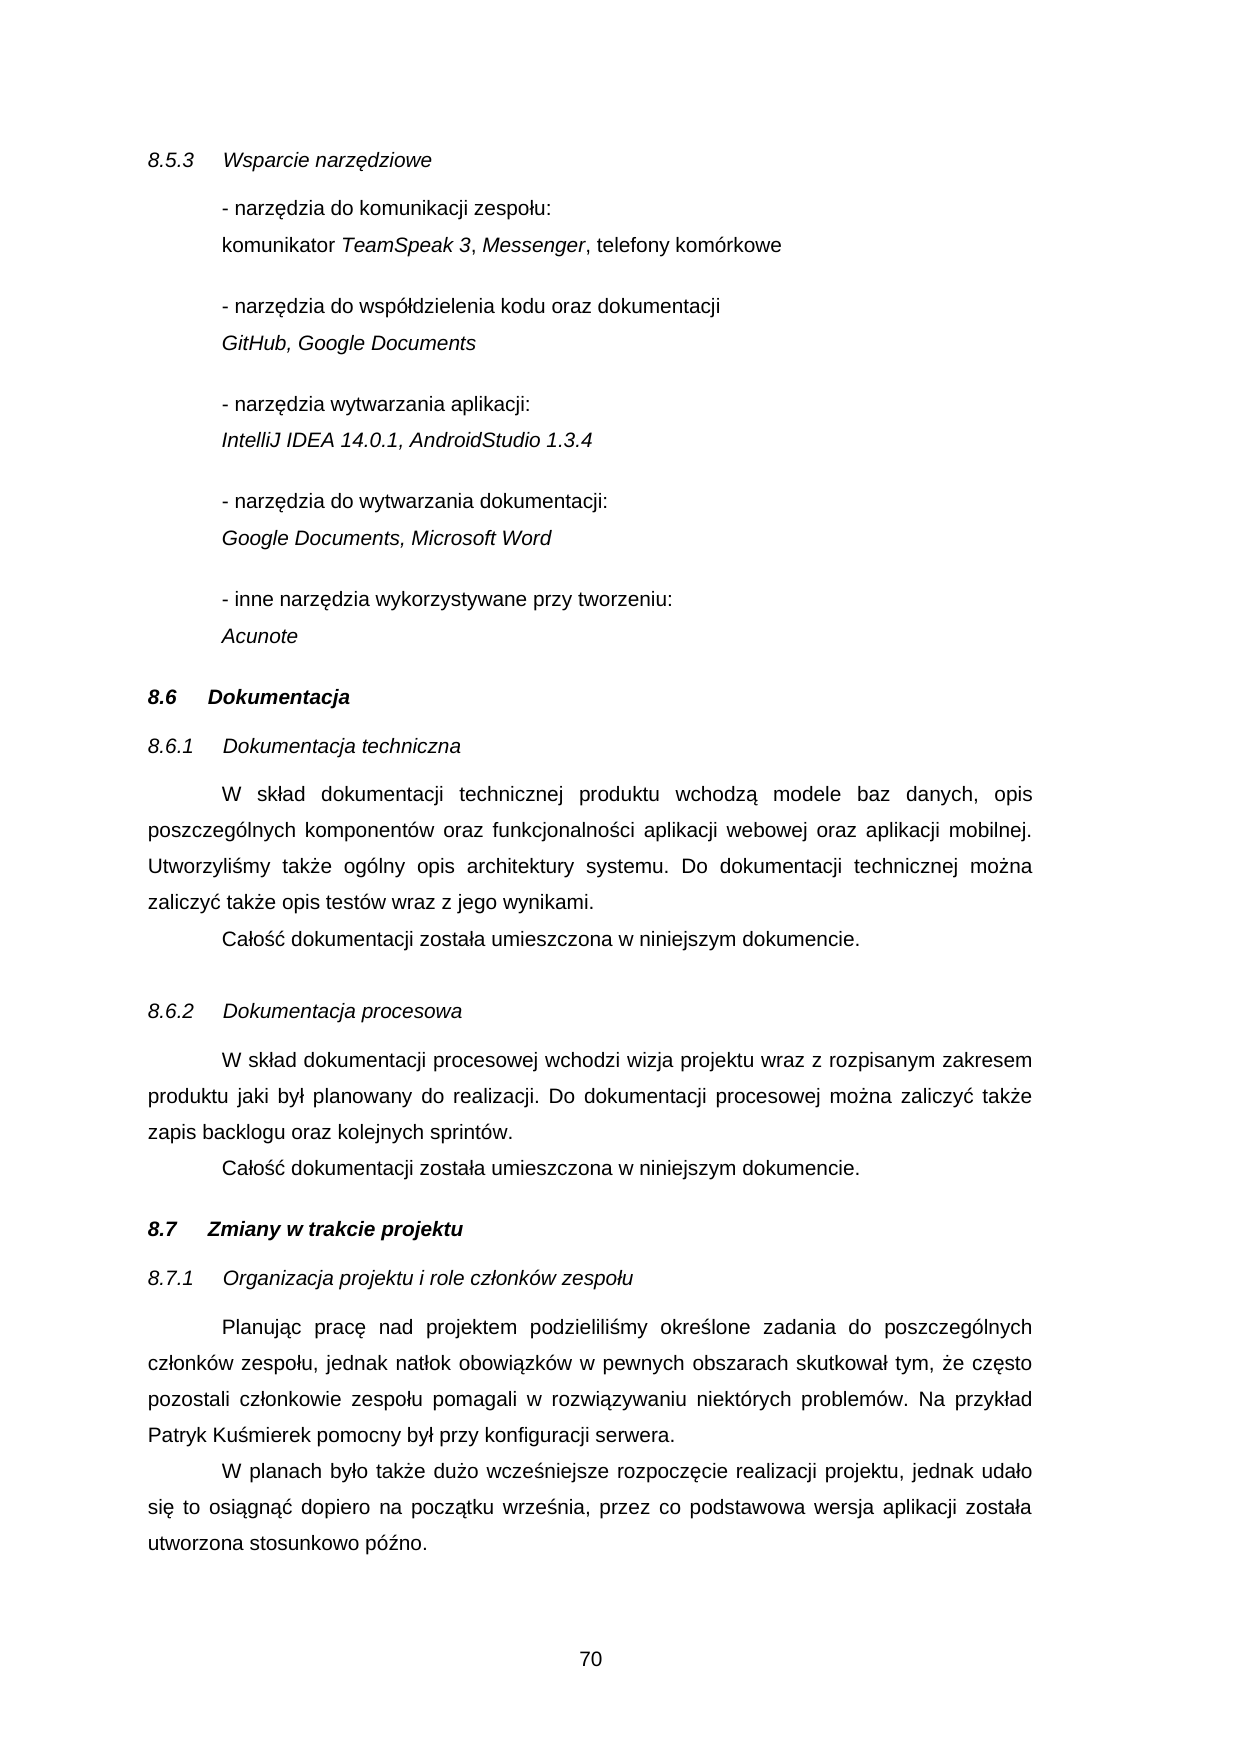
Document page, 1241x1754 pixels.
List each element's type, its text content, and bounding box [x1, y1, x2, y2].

subtitle Dokumentacja [148, 684, 1033, 708]
subtitle Wsparcie narzędziowe [148, 148, 1033, 172]
text IntelliJ IDEA 14.0.1, AndroidStudio 1.3.4 [148, 428, 1033, 452]
text Planując pracę nad projektem podzieliliśmy określone zadania do poszczególnych członków zespołu, jednak natłok obowiązków w pewnych obszarach skutkował tym, że często pozostali członkowie zespołu pomagali w rozwiązywaniu niektórych problemów. Na przykład Patryk Kuśmierek pomocny był przy konfiguracji serwera. [148, 1315, 1033, 1446]
text Acunote [148, 623, 1033, 647]
text Google Documents, Microsoft Word [148, 526, 1033, 550]
text - inne narzędzia wykorzystywane przy tworzeniu: [148, 587, 1033, 611]
text - narzędzia do współdzielenia kodu oraz dokumentacji [148, 294, 1033, 318]
subtitle Zmiany w trakcie projektu [148, 1217, 1033, 1241]
text - narzędzia wytwarzania aplikacji: [148, 392, 1033, 416]
text W skład dokumentacji procesowej wchodzi wizja projektu wraz z rozpisanym zakresem produktu jaki był planowany do realizacji. Do dokumentacji procesowej można zaliczyć także zapis backlogu oraz kolejnych sprintów. [148, 1048, 1033, 1144]
subtitle Dokumentacja techniczna [148, 733, 1033, 757]
text Całość dokumentacji została umieszczona w niniejszym dokumencie. [148, 1156, 1033, 1180]
text - narzędzia do wytwarzania dokumentacji: [148, 489, 1033, 513]
text komunikator TeamSpeak 3, Messenger, telefony komórkowe [148, 233, 1033, 257]
text W skład dokumentacji technicznej produktu wchodzą modele baz danych, opis poszczególnych komponentów oraz funkcjonalności aplikacji webowej oraz aplikacji mobilnej. Utworzyliśmy także ogólny opis architektury systemu. Do dokumentacji technicznej można zaliczyć także opis testów wraz z jego wynikami. [148, 782, 1033, 914]
text W planach było także dużo wcześniejsze rozpoczęcie realizacji projektu, jednak udało się to osiągnąć dopiero na początku września, przez co podstawowa wersja aplikacji została utworzona stosunkowo późno. [148, 1459, 1033, 1555]
subtitle Organizacja projektu i role członków zespołu [148, 1266, 1033, 1290]
text Całość dokumentacji została umieszczona w niniejszym dokumencie. [148, 926, 1033, 950]
subtitle Dokumentacja procesowa [148, 999, 1033, 1023]
text - narzędzia do komunikacji zespołu: [148, 196, 1033, 220]
text GitHub, Google Documents [148, 330, 1033, 354]
